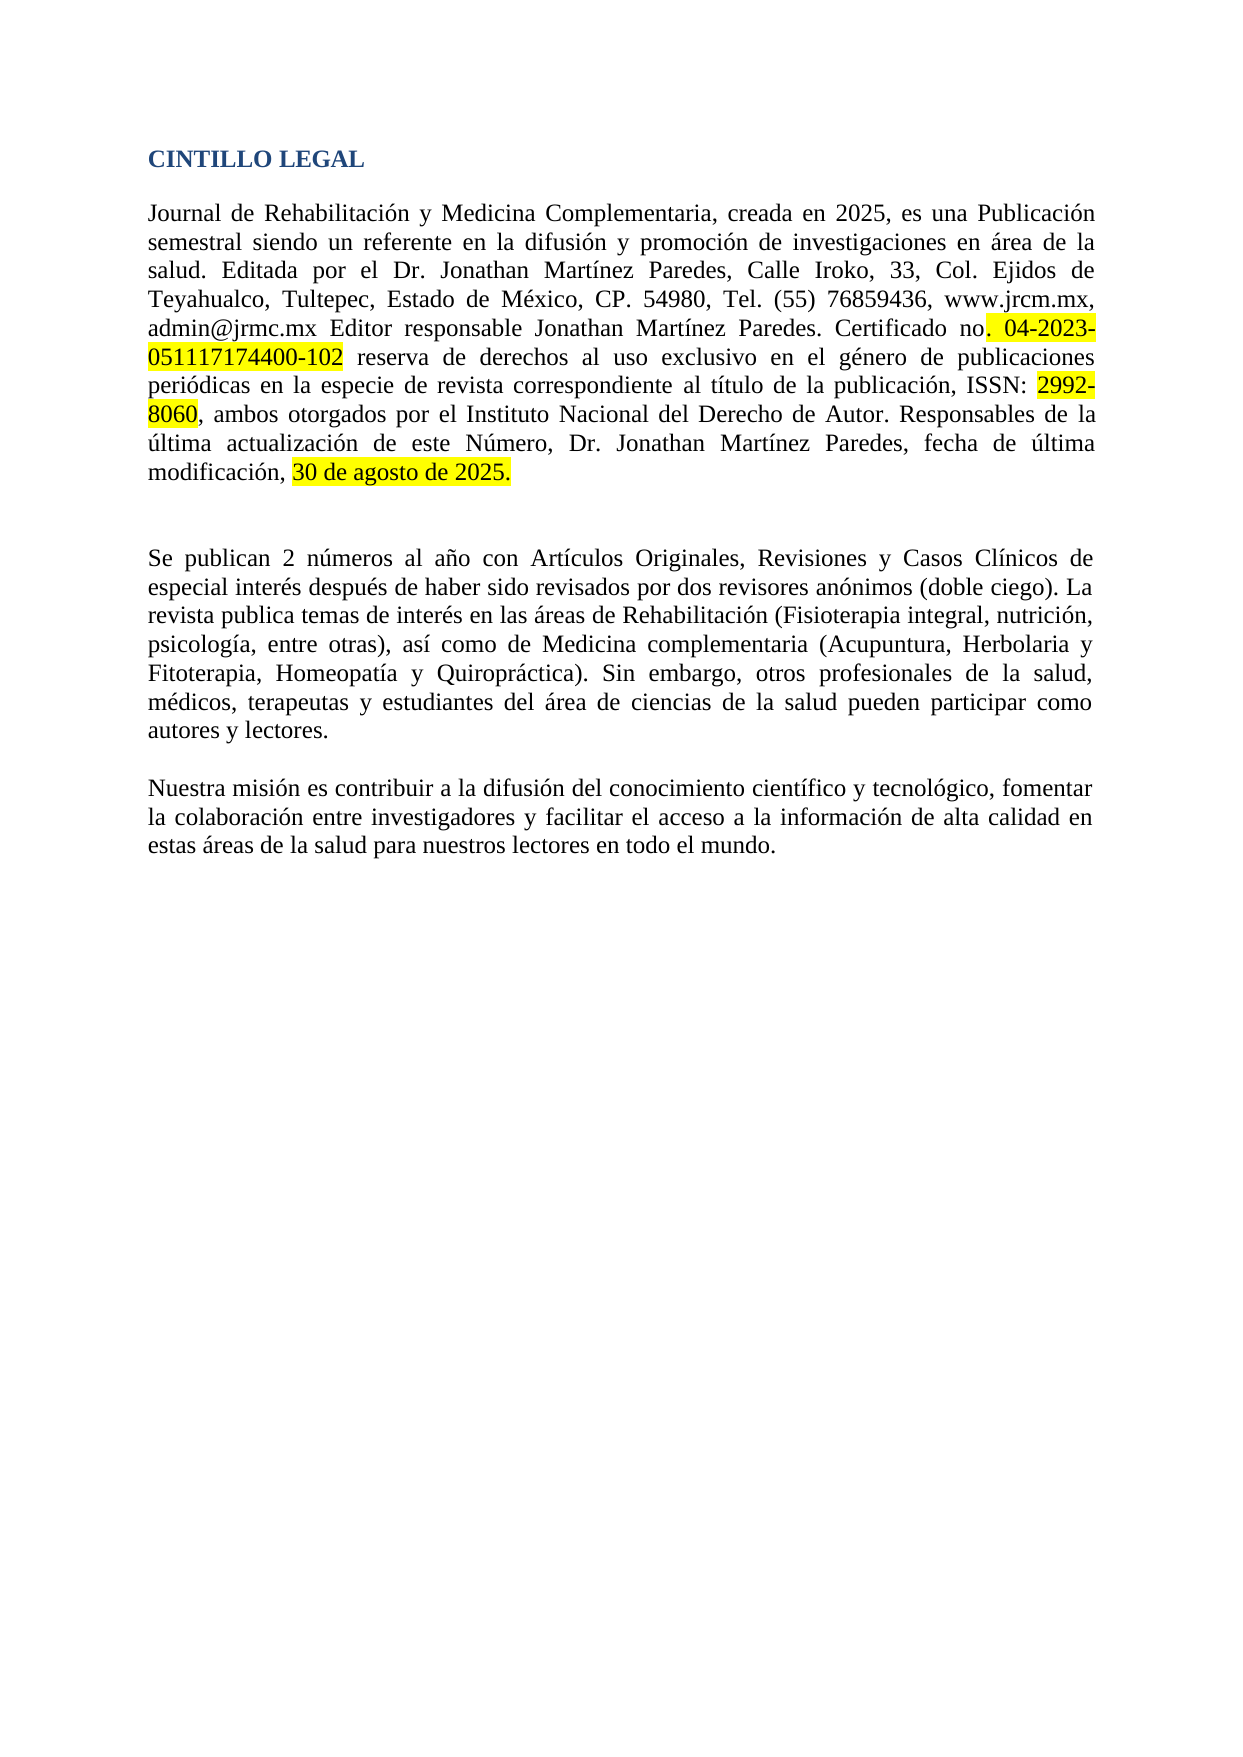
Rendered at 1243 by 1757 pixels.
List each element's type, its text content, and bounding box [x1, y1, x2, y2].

text CINTILLO LEGAL [148, 144, 1169, 173]
text Se publican 2 números al año con Artículos Originales, Revisiones y Casos Clínicos de especial interés después de haber sido revisados por dos revisores anónimos (doble ciego). La revista publica temas de interés en las áreas de Rehabilitación (Fisioterapia integral, nutrición, psicología, entre otras), así como de Medicina complementaria (Acupuntura, Herbolaria y Fitoterapia, Homeopatía y Quiropráctica). Sin embargo, otros profesionales de la salud, médicos, terapeutas y estudiantes del área de ciencias de la salud pueden participar como autores y lectores. [148, 543, 1094, 744]
text Journal de Rehabilitación y Medicina Complementaria, creada en 2025, es una Publicación semestral siendo un referente en la difusión y promoción de investigaciones en área de la salud. Editada por el Dr. Jonathan Martínez Paredes, Calle Iroko, 33, Col. Ejidos de Teyahualco, Tultepec, Estado de México, CP. 54980, Tel. (55) 76859436, www.jrcm.mx, admin@jrmc.mx Editor responsable Jonathan Martínez Paredes. Certificado no. 04-2023-051117174400-102 reserva de derechos al uso exclusivo en el género de publicaciones periódicas en la especie de revista correspondiente al título de la publicación, ISSN: 2992-8060, ambos otorgados por el Instituto Nacional del Derecho de Autor. Responsables de la última actualización de este Número, Dr. Jonathan Martínez Paredes, fecha de última modificación, 30 de agosto de 2025. [148, 198, 1096, 486]
text Nuestra misión es contribuir a la difusión del conocimiento científico y tecnológico, fomentar la colaboración entre investigadores y facilitar el acceso a la información de alta calidad en estas áreas de la salud para nuestros lectores en todo el mundo. [148, 773, 1094, 859]
